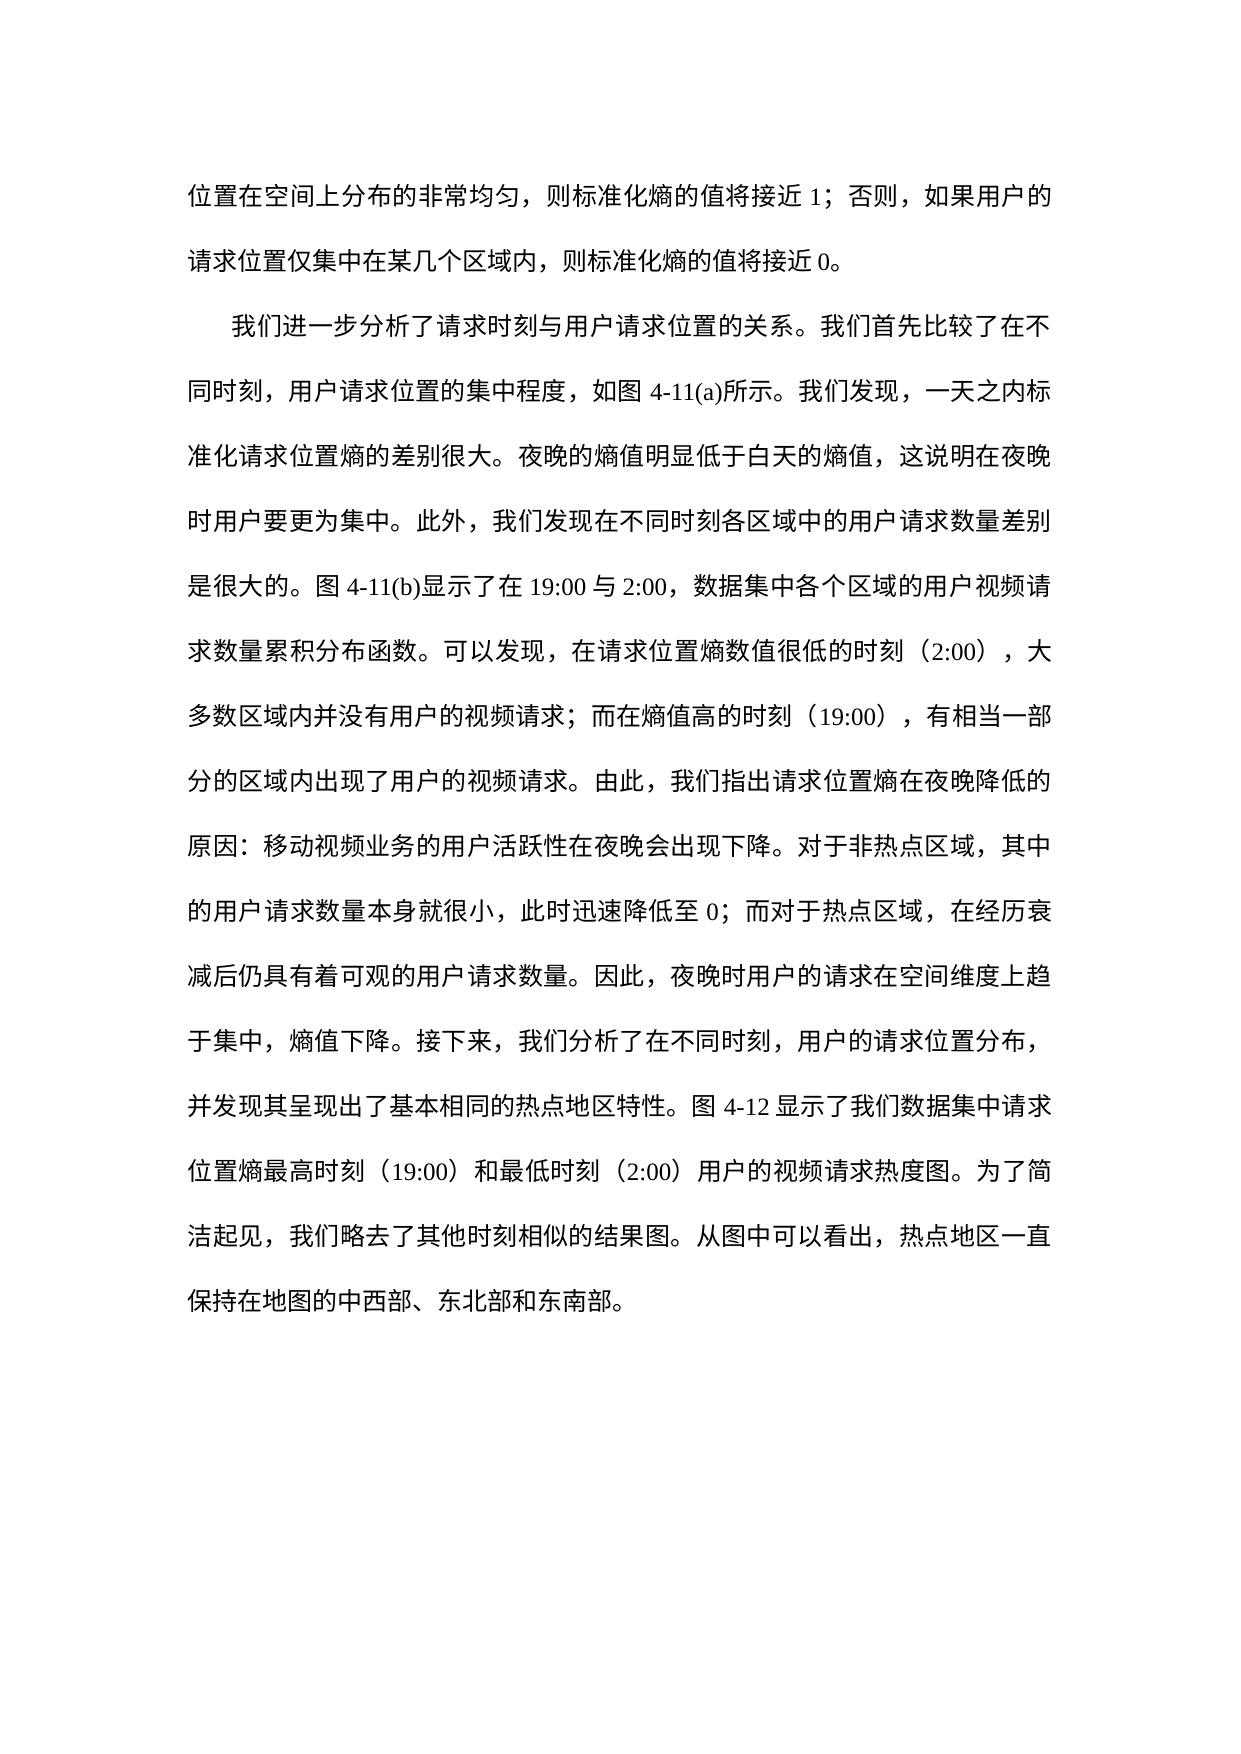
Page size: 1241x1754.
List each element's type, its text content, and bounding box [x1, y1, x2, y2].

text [187, 162, 1053, 292]
text 我们进一步分析了请求时刻与用户请求位置的关系。我们首先比较了在不同时刻，用户请求位置的集中程度，如图4-11(a)所示。我们发现，一天之内标准化请求位置熵的差别很大。夜晚的熵值明显低于白天的熵值，这说明在夜晚时用户要更为集中。此外，我们发现在不同时刻各区域中的用户请求数量差别是很大的。图4-11(b)显示了在19:00与2:00，数据集中各个区域的用户视频请求数量累积分布函数。可以发现，在请求位置熵数值很低的时刻（2:00），大多数区域内并没有用户的视频请求；而在熵值高的时刻（19:00），有相当一部分的区域内出现了用户的视频请求。由此，我们指出请求位置熵在夜晚降低的原因：移动视频业务的用户活跃性在夜晚会出现下降。对于非热点区域，其中的用户请求数量本身就很小，此时迅速降低至0；而对于热点区域，在经历衰减后仍具有着可观的用户请求数量。因此，夜晚时用户的请求在空间维度上趋于集中，熵值下降。接下来，我们分析了在不同时刻，用户的请求位置分布，并发现其呈现出了基本相同的热点地区特性。图4-12显示了我们数据集中请求位置熵最高时刻（19:00）和最低时刻（2:00）用户的视频请求热度图。为了简洁起见，我们略去了其他时刻相似的结果图。从图中可以看出，热点地区一直保持在地图的中西部、东北部和东南部。 [187, 292, 1053, 1332]
